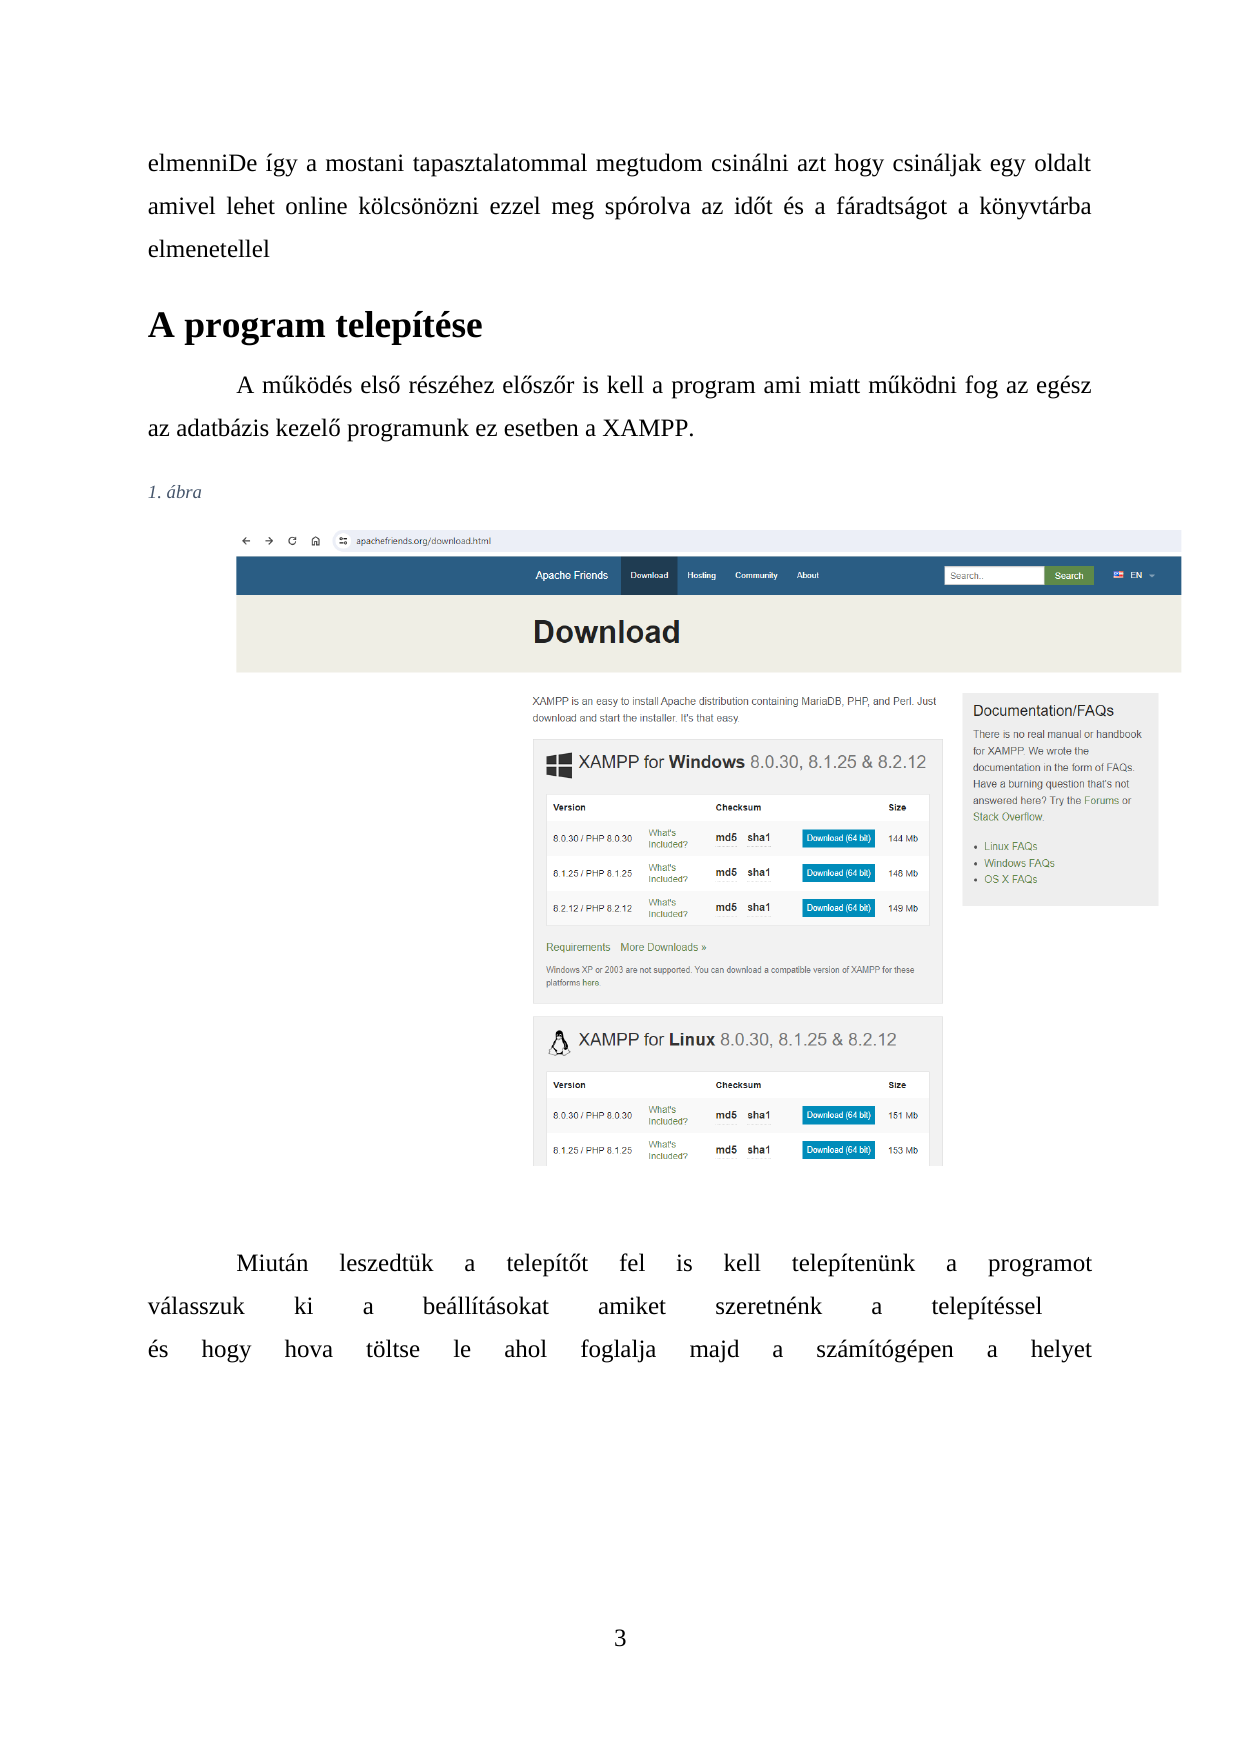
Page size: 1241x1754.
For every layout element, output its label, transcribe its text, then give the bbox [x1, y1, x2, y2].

subtitle A program telepítése [148, 302, 1093, 345]
picture [236, 527, 1182, 1166]
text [148, 148, 1093, 263]
text Miután leszedtük a telepítőt fel is kell telepítenünk a programot válasszuk ki a beállításokat amiket szeretnénk a telepítéssel és hogy hova töltse le ahol foglalja majd a számítógépen a helyet [148, 1248, 1093, 1406]
text A működés első részéhez előszőr is kell a program ami miatt működni fog az egész az adatbázis kezelő programunk ez esetben a XAMPP. [148, 370, 1093, 442]
